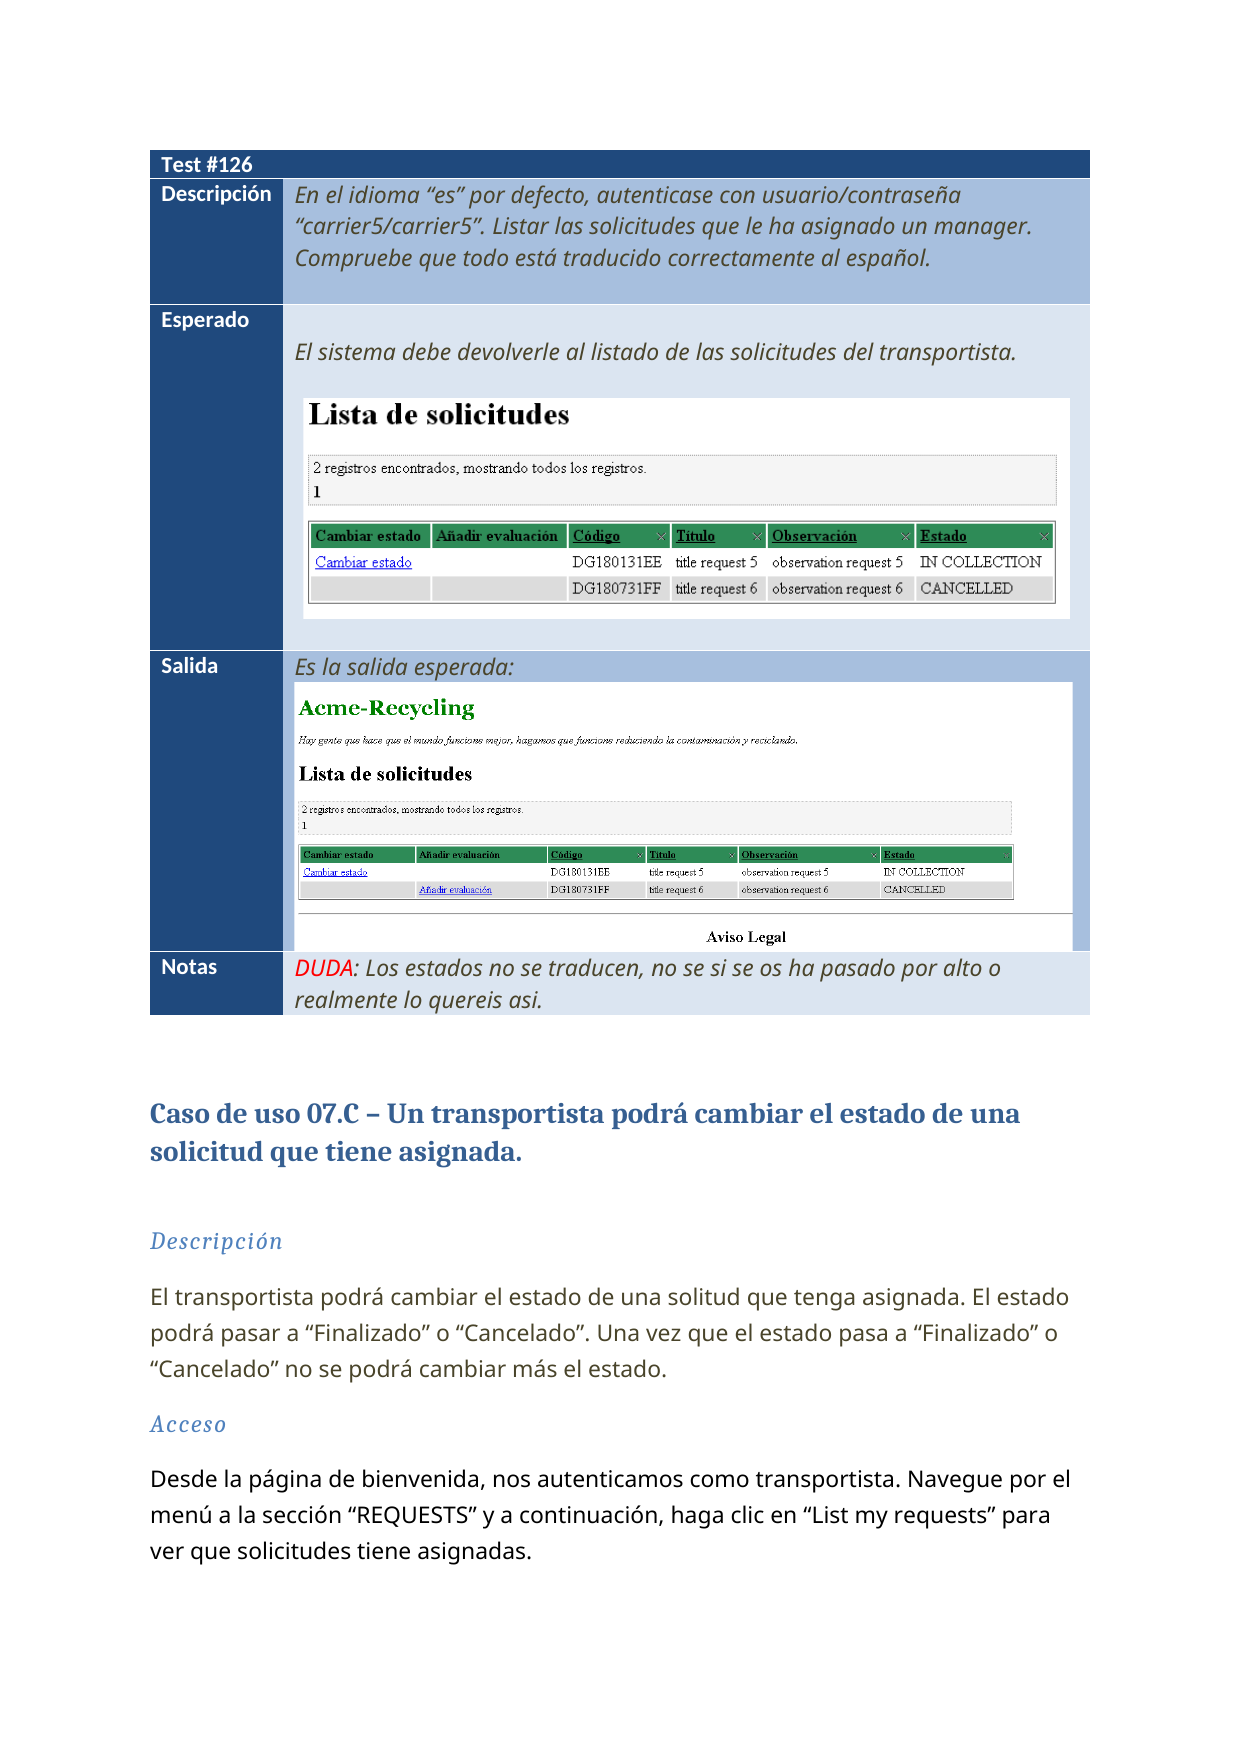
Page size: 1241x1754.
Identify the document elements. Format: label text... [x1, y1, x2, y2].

subtitle Acceso [150, 1409, 1090, 1438]
table_cell En el idioma “es” por defecto, autenticase con usuario/contraseña “carrier5/carrier5”. Listar las solicitudes que le ha asignado un manager. Compruebe que todo está traducido correctamente al español. [283, 179, 1090, 304]
table_header Test #126 [150, 150, 1090, 178]
table_cell Esperado [150, 305, 283, 650]
table_cell El sistema debe devolverle al listado de las solicitudes del transportista. [283, 305, 1090, 650]
table_cell Notas [150, 952, 283, 1015]
subtitle Descripción [150, 1227, 1090, 1256]
picture [294, 682, 1073, 952]
table_cell Descripción [150, 179, 283, 304]
picture [303, 398, 1070, 619]
table_cell Salida [150, 651, 283, 951]
text El transportista podrá cambiar el estado de una solitud que tenga asignada. El estado podrá pasar a “Finalizado” o “Cancelado”. Una vez que el estado pasa a “Finalizado” o “Cancelado” no se podrá cambiar más el estado. [150, 1281, 1090, 1384]
text Desde la página de bienvenida, nos autenticamos como transportista. Navegue por el menú a la sección “REQUESTS” y a continuación, haga clic en “List my requests” para ver que solicitudes tiene asignadas. [150, 1463, 1090, 1567]
table_cell DUDA: Los estados no se traducen, no se si se os ha pasado por alto o realmente lo quereis asi. [283, 952, 1090, 1015]
table_cell Es la salida esperada: [283, 651, 1090, 951]
subtitle Caso de uso 07.C – Un transportista podrá cambiar el estado de una solicitud que tiene asignada. [150, 1097, 1090, 1169]
